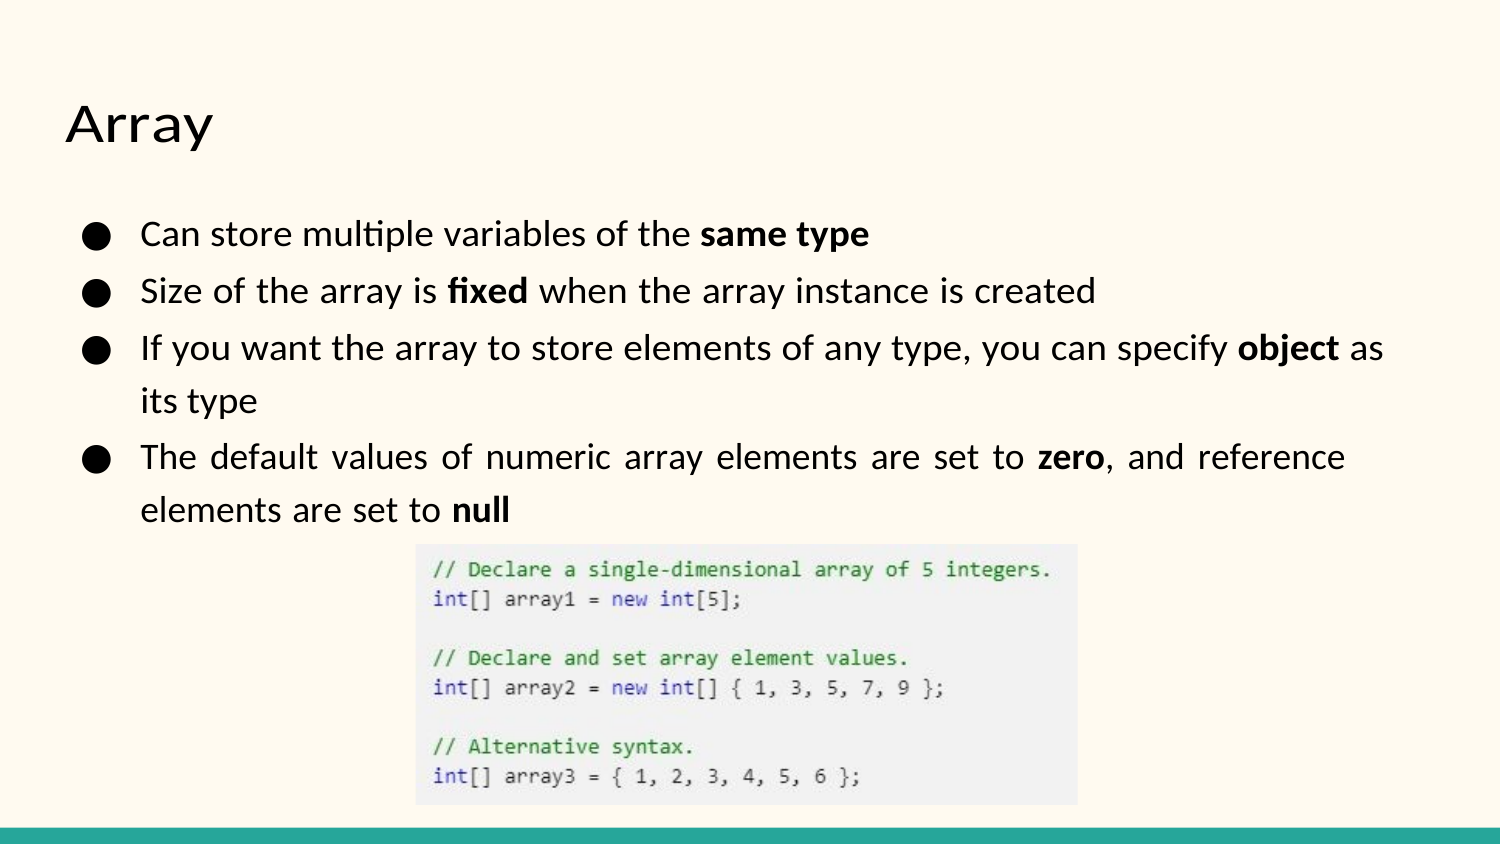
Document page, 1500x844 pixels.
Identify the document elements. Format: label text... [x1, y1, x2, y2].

picture [415, 544, 1078, 805]
list The default values of numeric array elements are set to zero, and reference elements are set to null [80, 429, 1348, 532]
subtitle Array [65, 88, 1500, 156]
list If you want the array to store elements of any type, you can specify object as its type [80, 321, 1431, 423]
list Can store multiple variables of the same type [80, 206, 1500, 257]
list Size of the array is ﬁxed when the array instance is created [80, 263, 1500, 314]
